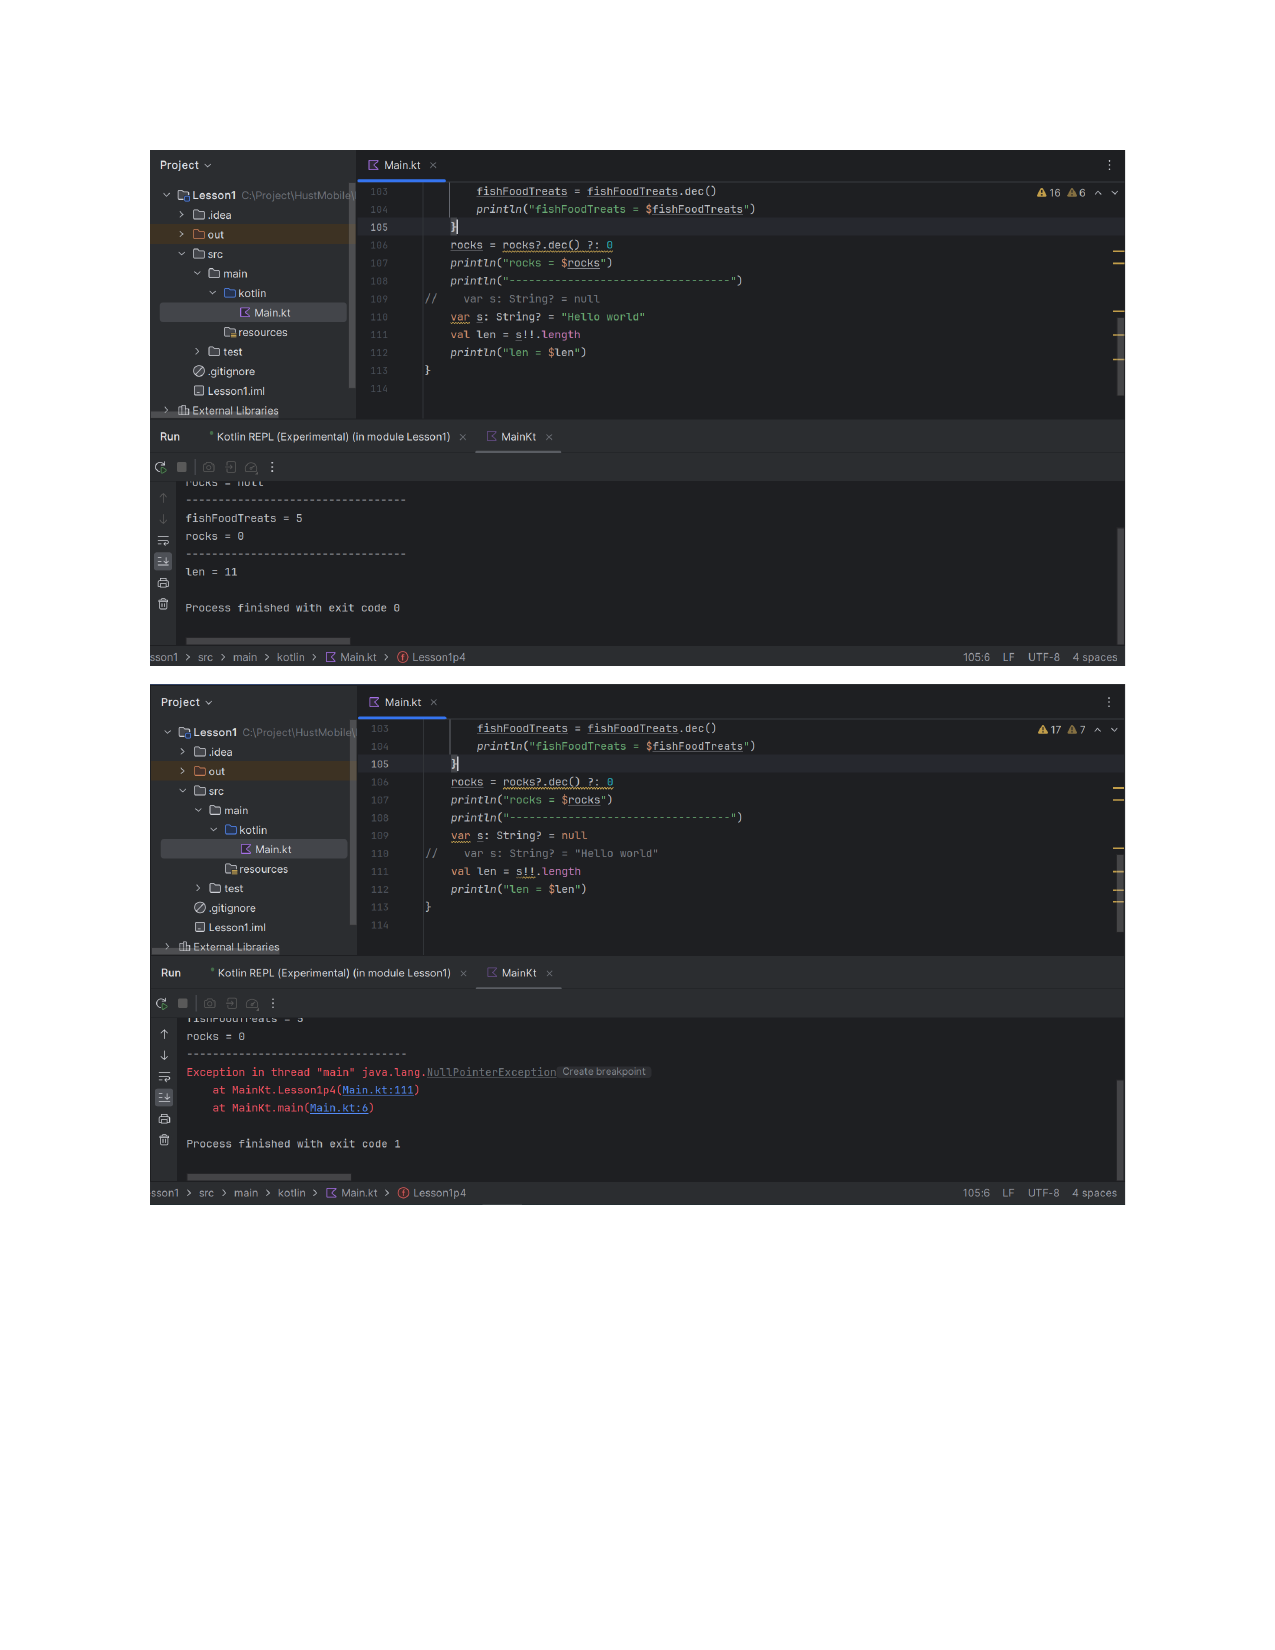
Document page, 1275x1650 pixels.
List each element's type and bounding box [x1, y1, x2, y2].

picture [150, 150, 1125, 666]
picture [150, 684, 1125, 1205]
